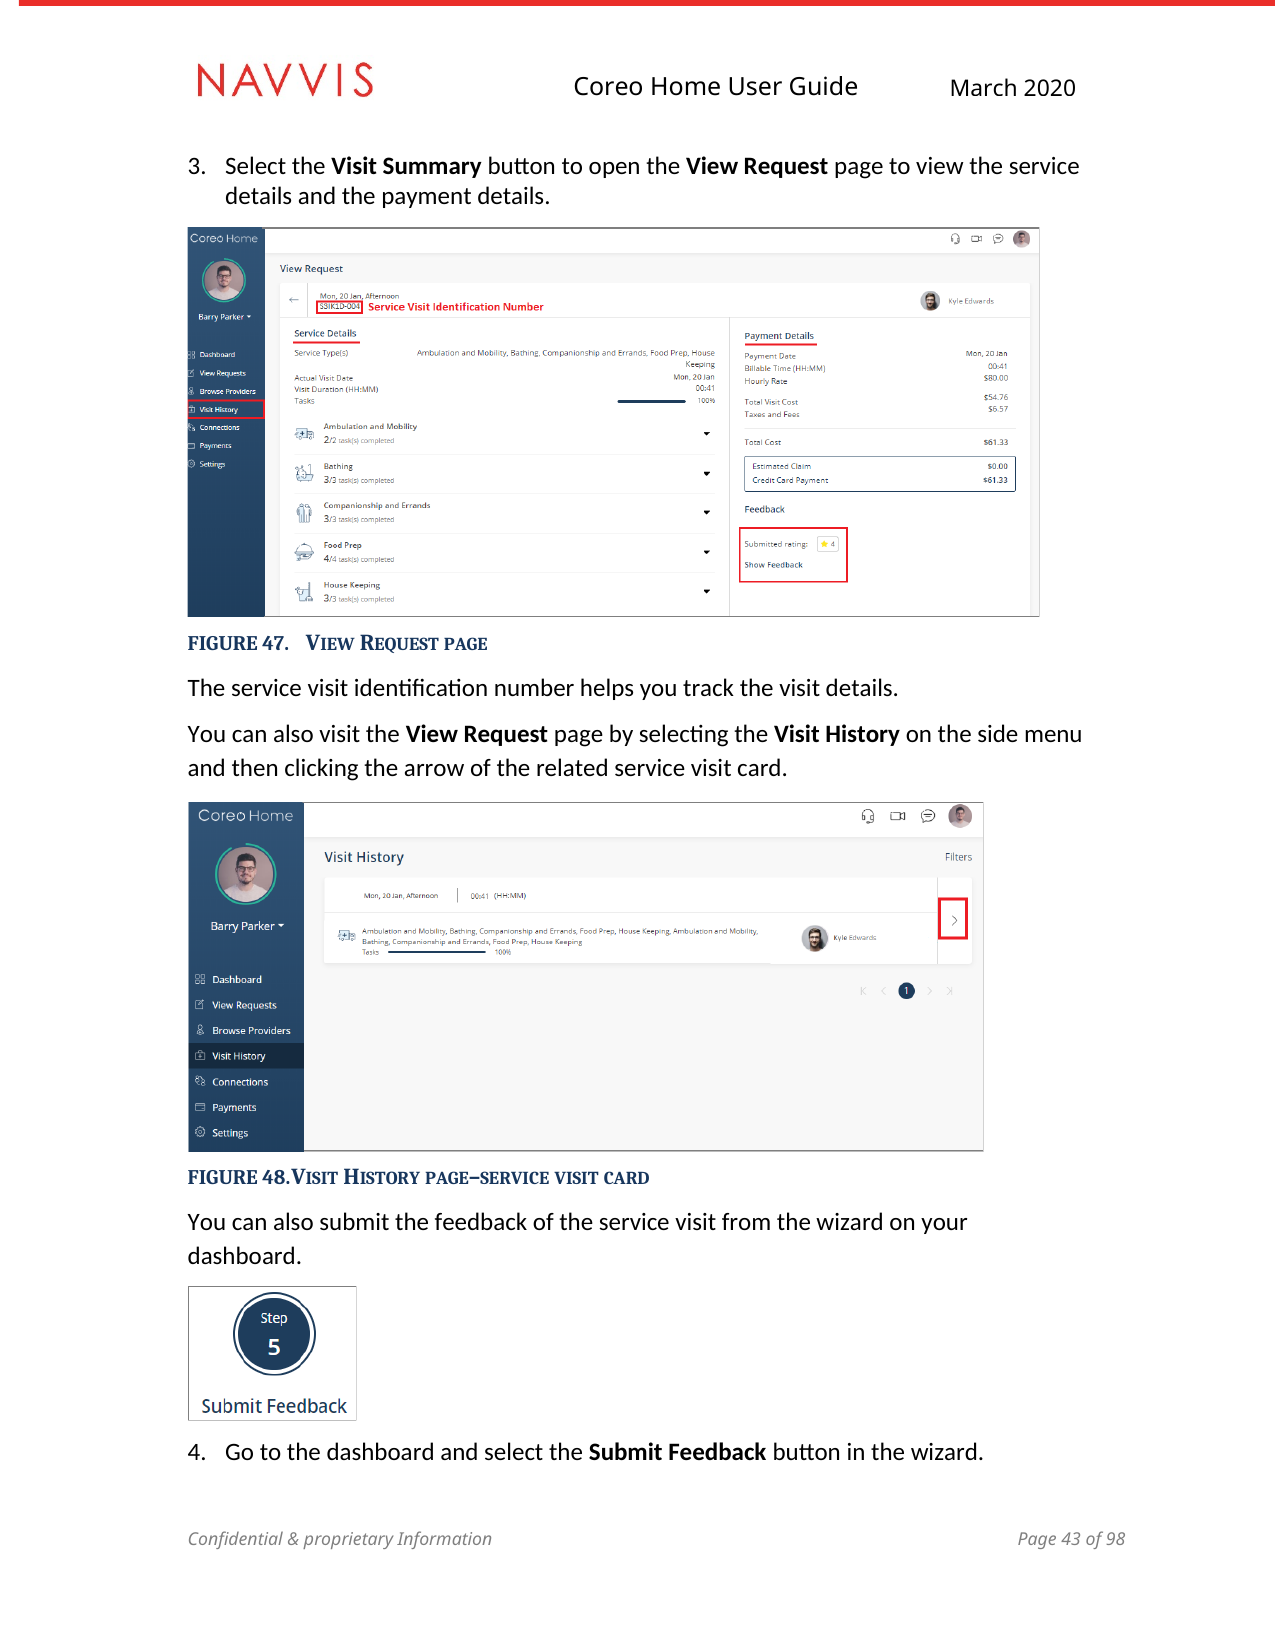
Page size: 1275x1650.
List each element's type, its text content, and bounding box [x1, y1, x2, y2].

text You can also visit the View Request page by selecting the Visit History on the side menu and then clicking the arrow of the related service visit card. [187, 718, 1087, 782]
picture [187, 55, 383, 104]
picture [187, 1286, 357, 1421]
text View Request page [187, 629, 1087, 656]
picture [187, 227, 1040, 617]
list Select the Visit Summary button to open the View Request page to view the service details and the payment details. [187, 150, 1087, 211]
picture [187, 802, 984, 1152]
text Visit History page–service visit card [187, 1164, 1087, 1190]
text You can also submit the feedback of the service visit from the wizard on your dashboard. [187, 1206, 1087, 1271]
list Go to the dashboard and select the Submit Feedback button in the wizard. [187, 1436, 1087, 1466]
text The service visit identification number helps you track the visit details. [187, 672, 1087, 703]
